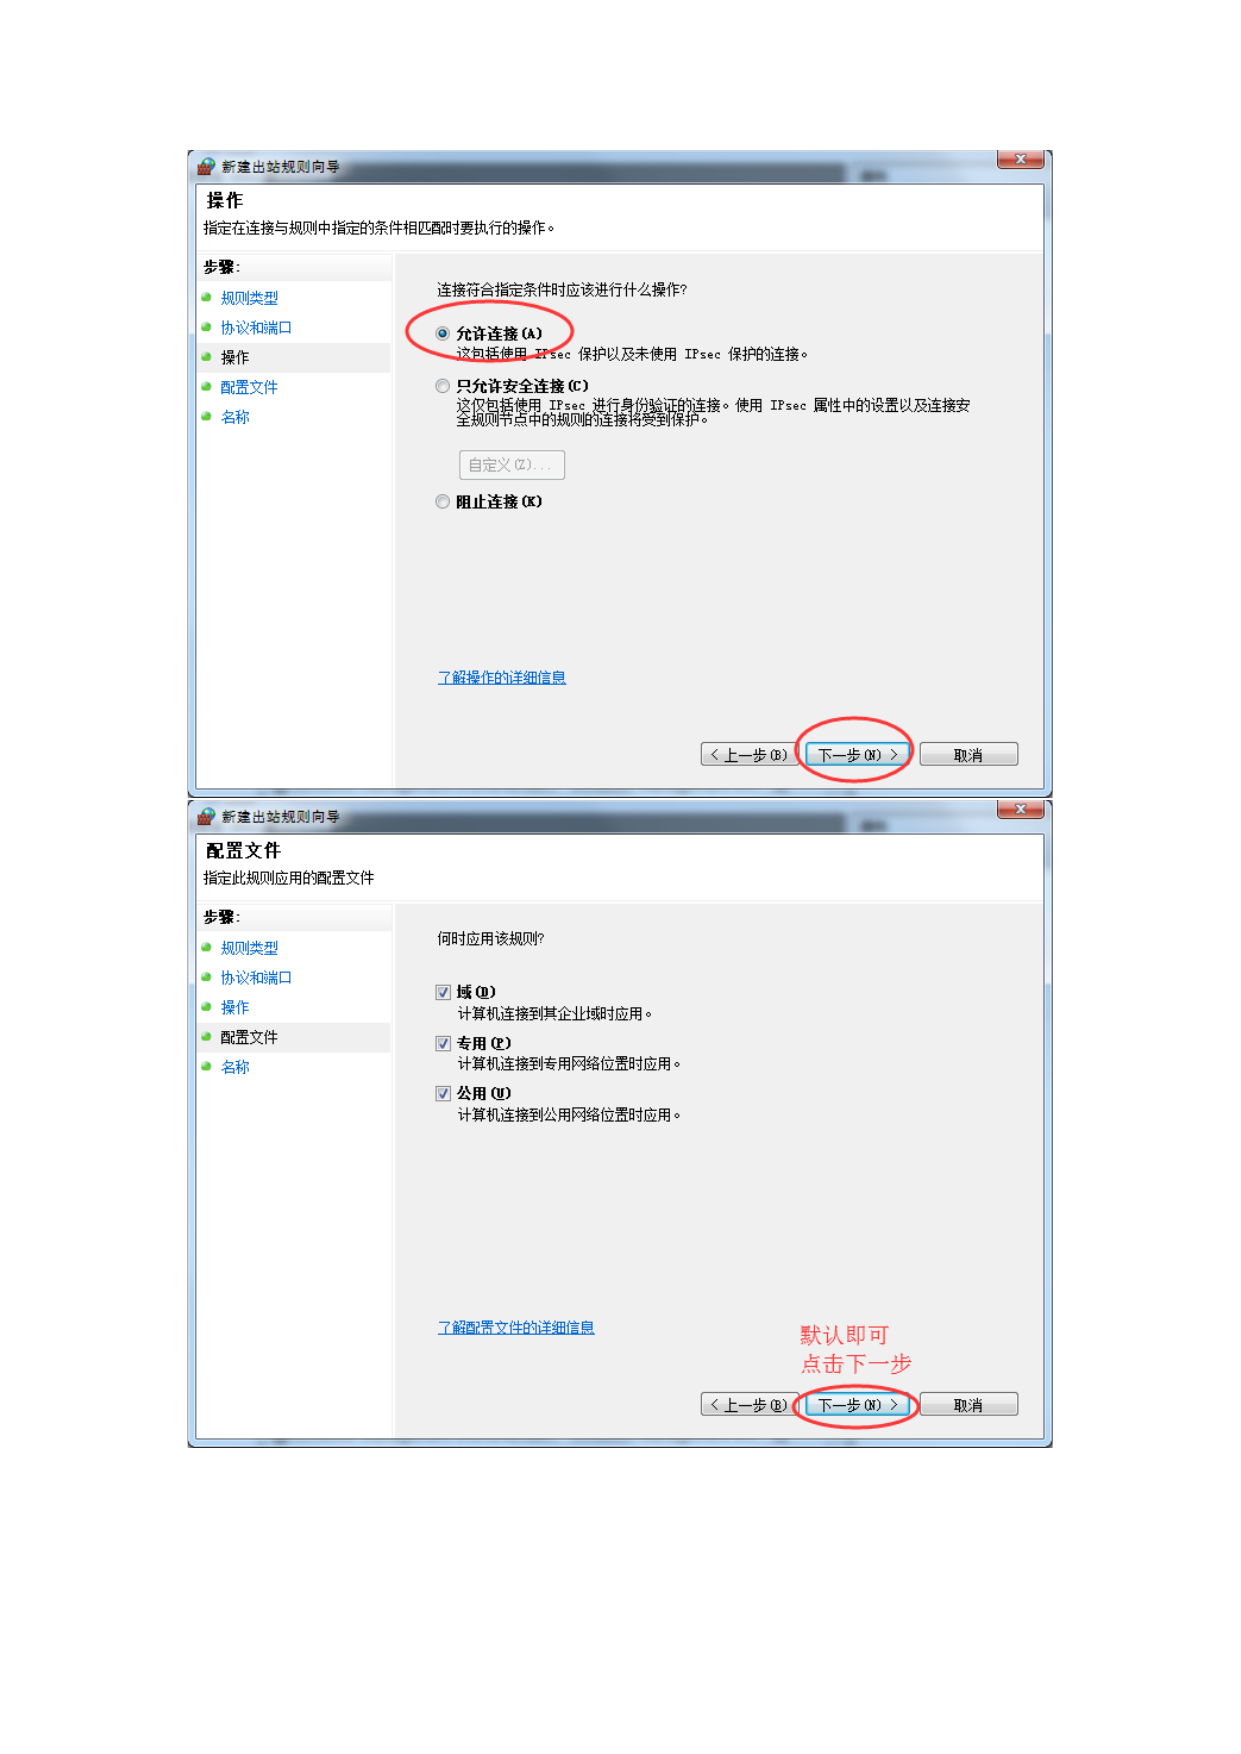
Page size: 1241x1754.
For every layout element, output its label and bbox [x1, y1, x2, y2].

picture [187, 800, 1053, 1448]
picture [187, 150, 1053, 798]
